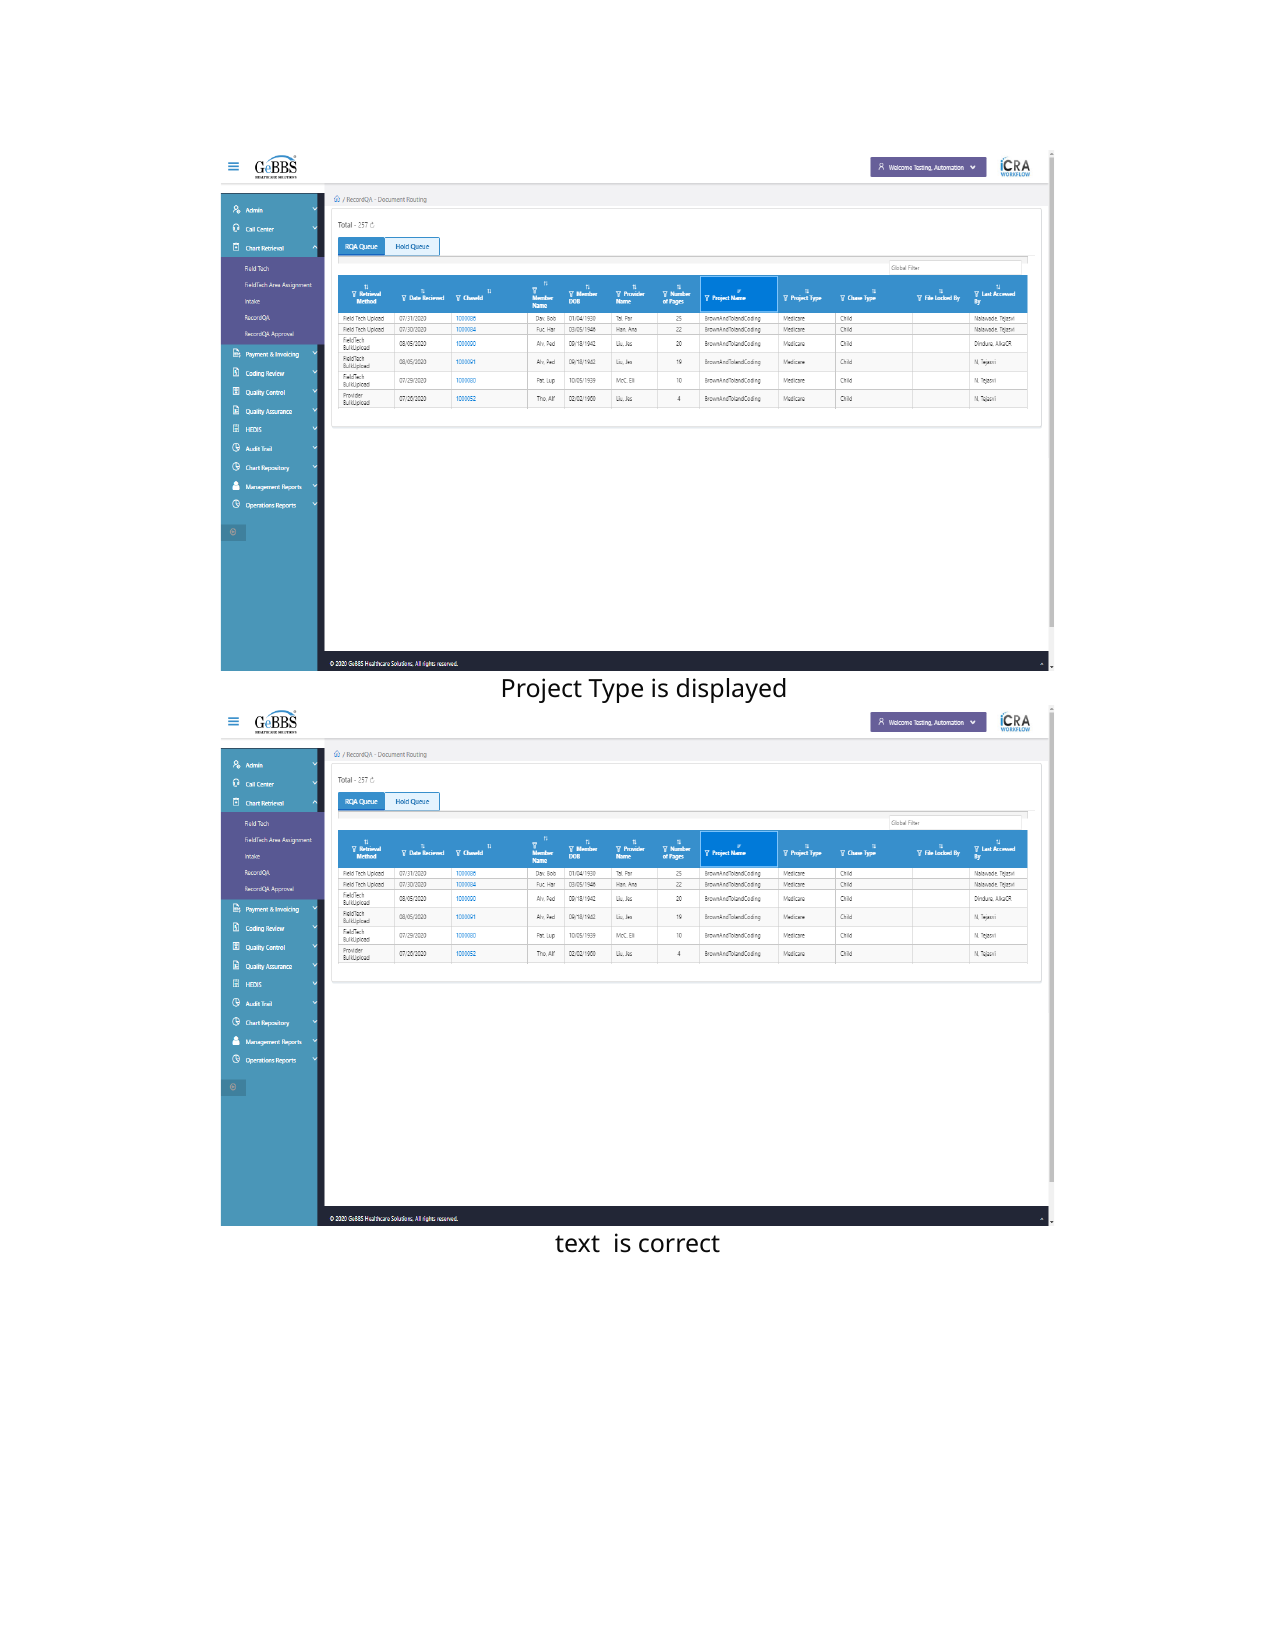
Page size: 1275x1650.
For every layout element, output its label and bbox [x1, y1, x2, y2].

picture [220, 150, 1055, 671]
text [150, 150, 1125, 1260]
picture [220, 705, 1055, 1226]
